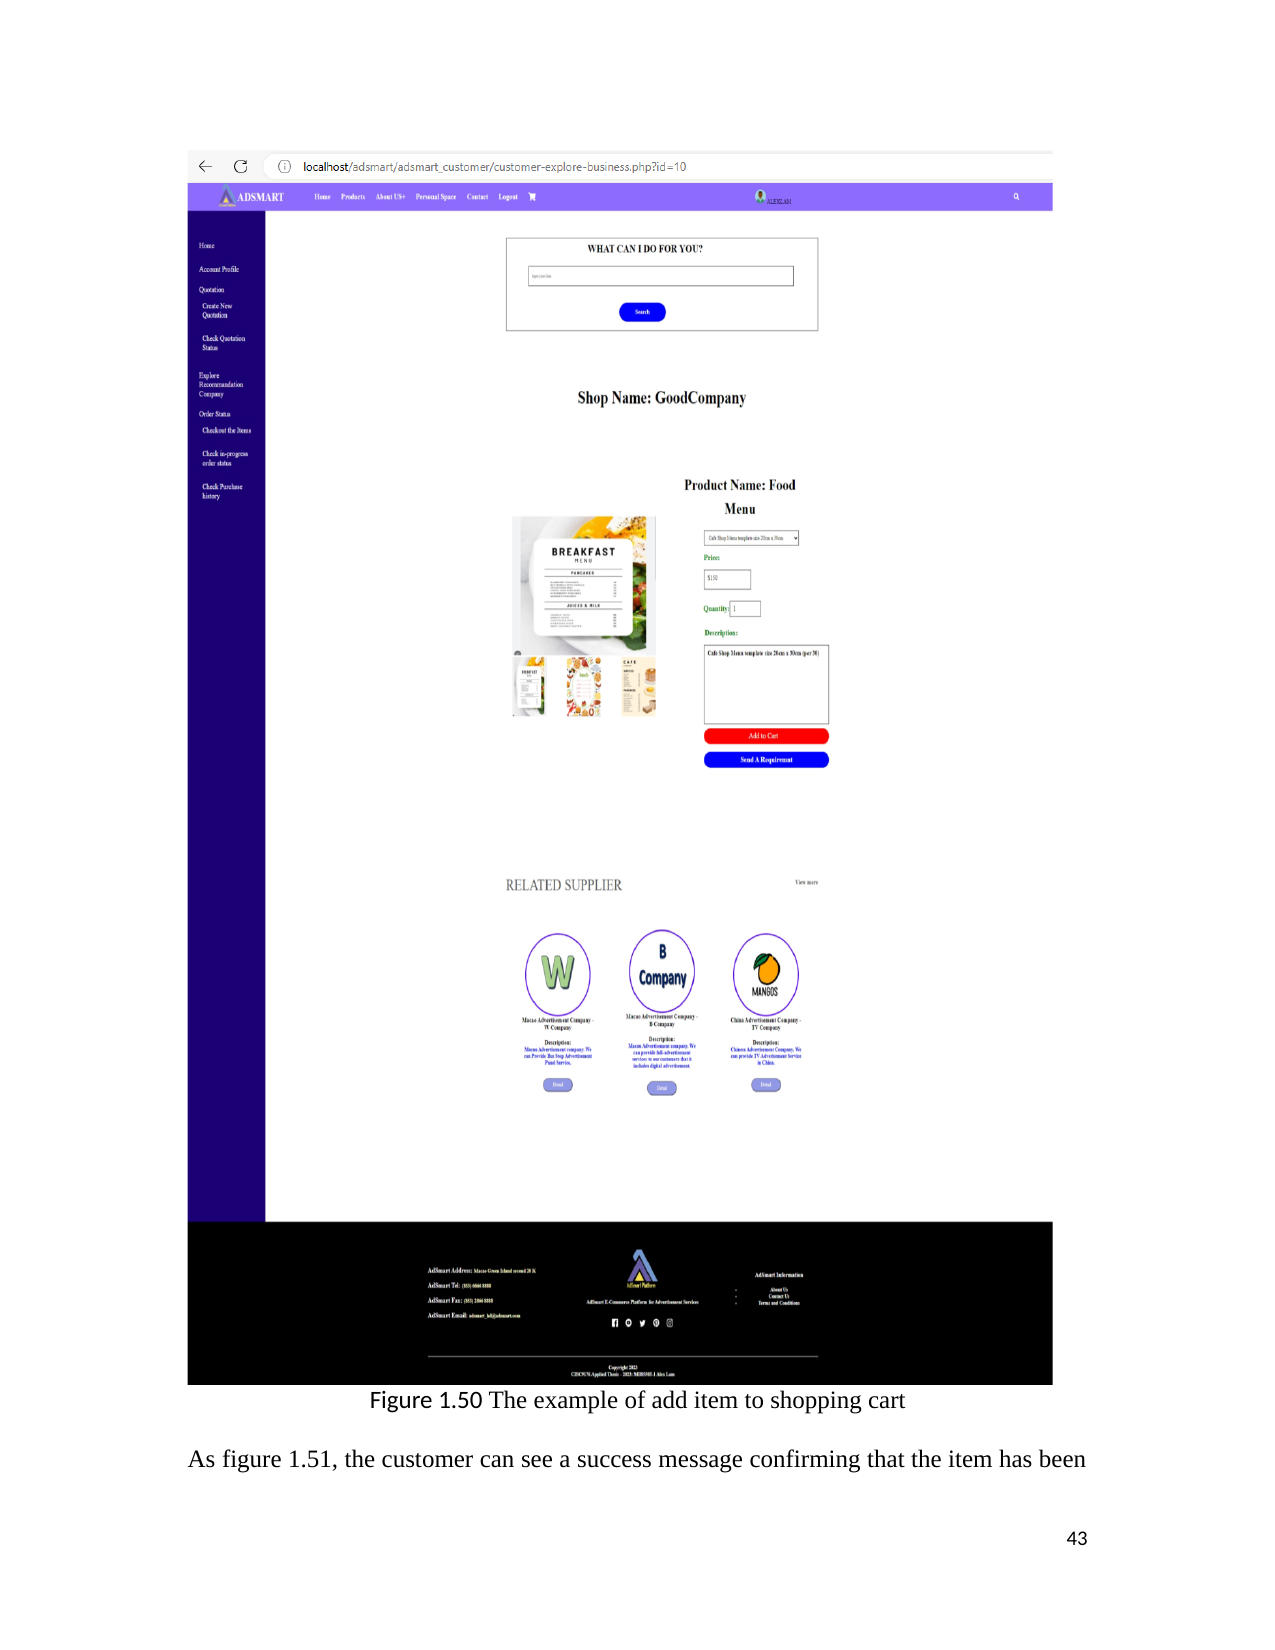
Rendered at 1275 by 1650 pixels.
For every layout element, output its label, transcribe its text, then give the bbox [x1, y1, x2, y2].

picture [187, 150, 1053, 1385]
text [187, 1444, 1087, 1473]
text Figure 1.50 The example of add item to shopping cart [187, 1384, 1087, 1415]
